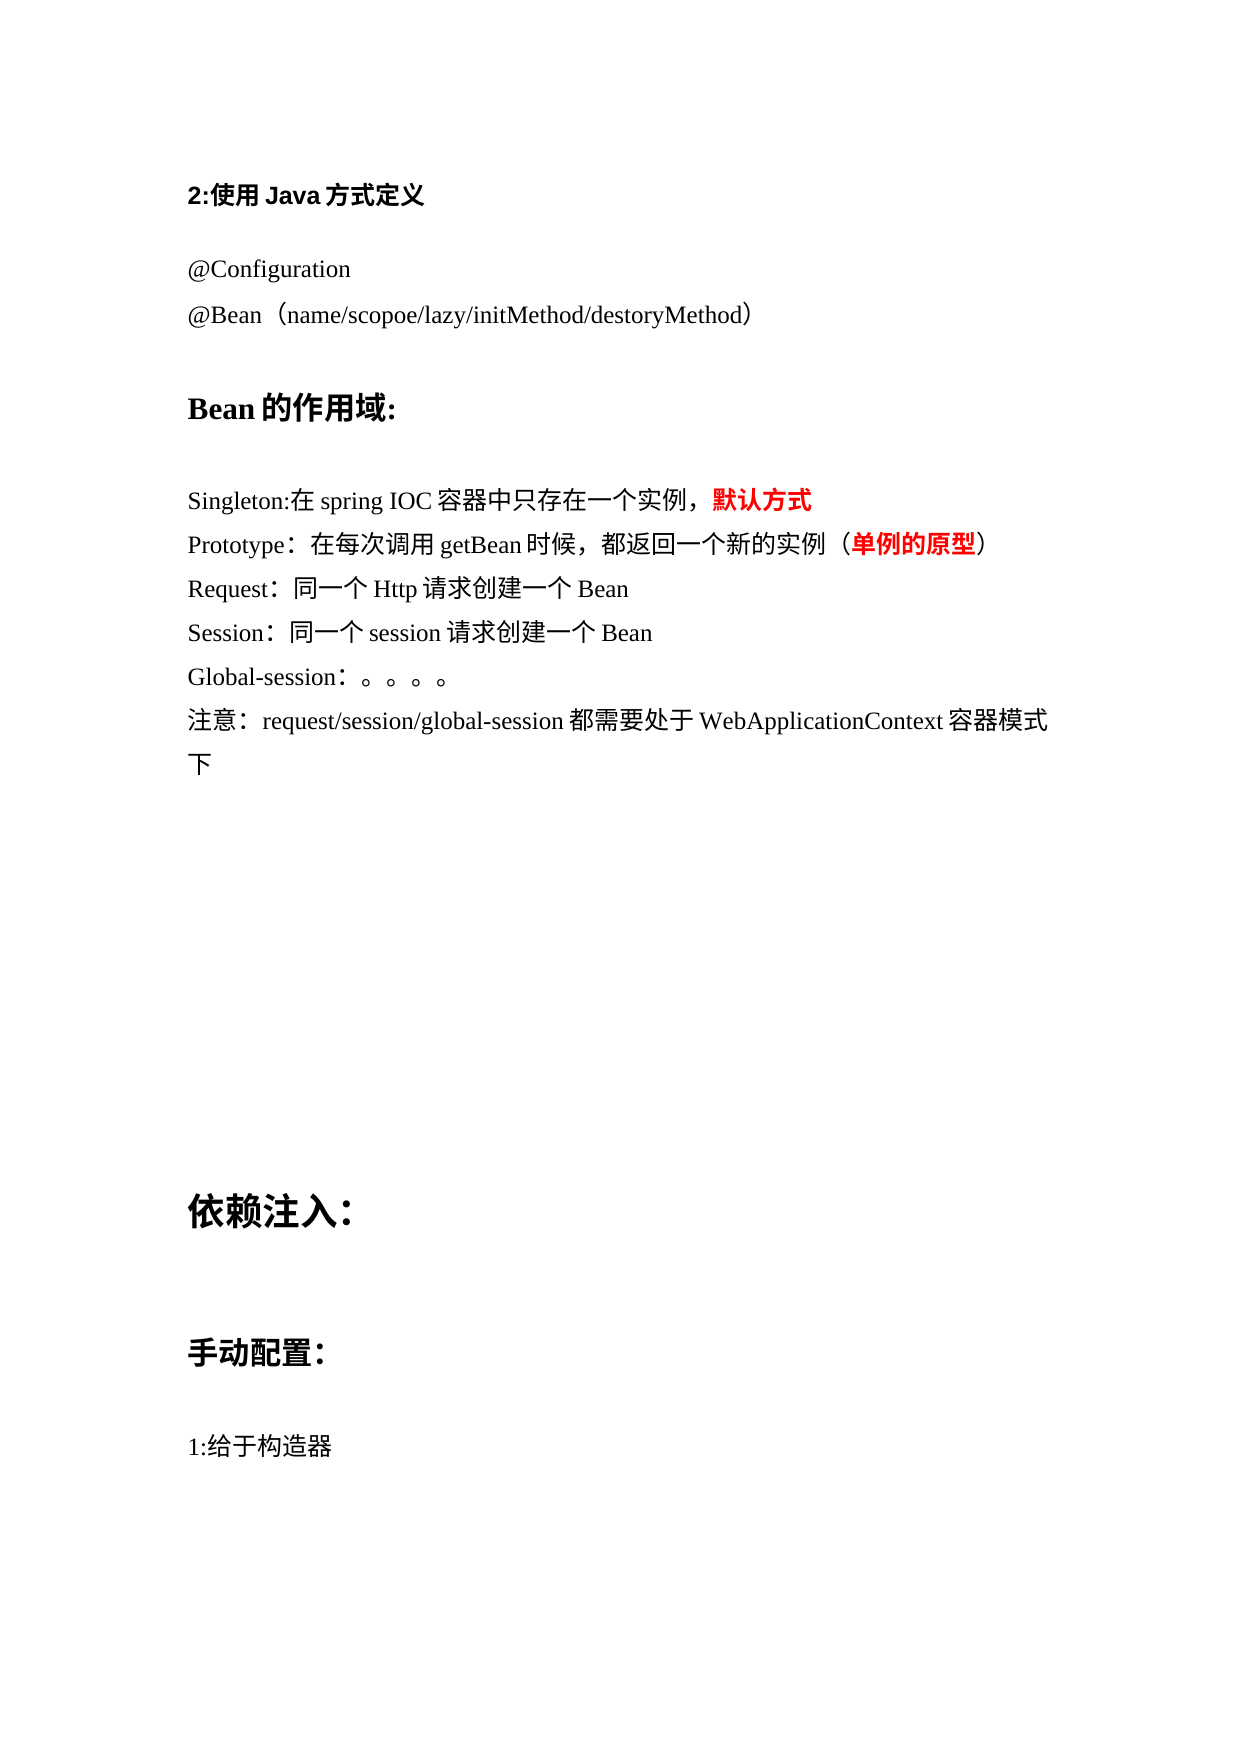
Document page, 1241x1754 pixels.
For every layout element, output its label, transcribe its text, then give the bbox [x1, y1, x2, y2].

text 1:给于构造器 [187, 1422, 1053, 1466]
text Request：同一个Http请求创建一个Bean [187, 565, 1053, 609]
text Singleton:在spring IOC容器中只存在一个实例，默认方式 [187, 477, 1053, 521]
subtitle Bean的作用域: [187, 361, 1053, 449]
subtitle 依赖注入： [187, 1165, 1053, 1253]
subtitle 手动配置： [187, 1307, 1053, 1395]
text 注意：request/session/global-session都需要处于WebApplicationContext容器模式下 [187, 697, 1053, 785]
subtitle 2:使用Java方式定义 [187, 172, 1053, 216]
text Session：同一个session请求创建一个Bean [187, 609, 1053, 653]
text Global-session：。。。。 [187, 653, 1053, 697]
text @Bean（name/scopoe/lazy/initMethod/destoryMethod） [187, 290, 1053, 334]
text @Configuration [187, 246, 1053, 290]
text Prototype：在每次调用getBean时候，都返回一个新的实例（单例的原型） [187, 521, 1053, 565]
